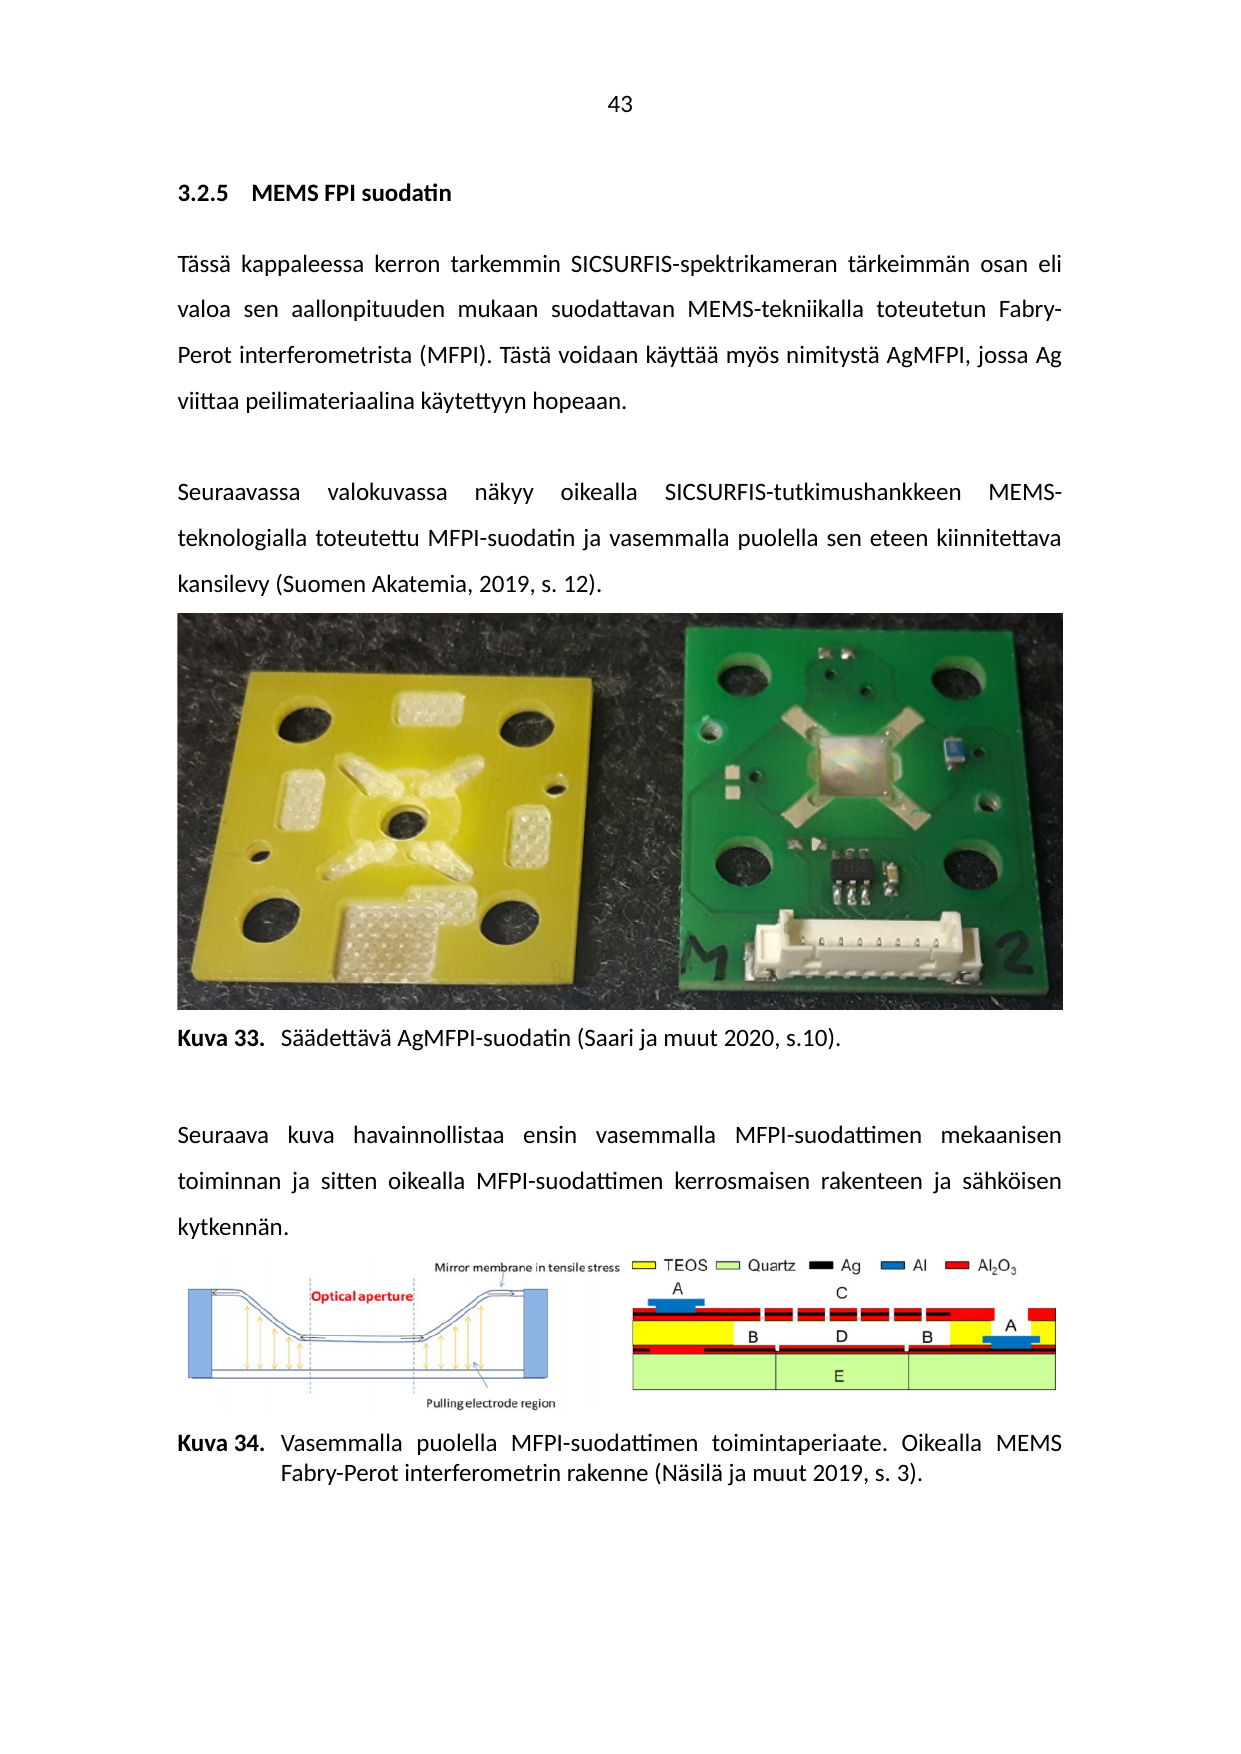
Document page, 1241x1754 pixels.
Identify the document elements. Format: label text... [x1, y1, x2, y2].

text Kuva 33. Säädettävä AgMFPI-suodatin (Saari ja muut 2020, s.10). [177, 1022, 1063, 1053]
text Seuraavassa valokuvassa näkyy oikealla SICSURFIS-tutkimushankkeen MEMS-teknologialla toteutettu MFPI-suodatin ja vasemmalla puolella sen eteen kiinnitettava kansilevy (Suomen Akatemia, 2019, s. 12). [177, 477, 1063, 598]
text Kuva 34. Vasemmalla puolella MFPI-suodattimen toimintaperiaate. Oikealla MEMS Fabry-Perot interferometrin rakenne (Näsilä ja muut 2019, s. 3). [177, 1427, 1063, 1488]
picture [177, 1256, 1063, 1415]
picture [177, 613, 1063, 1010]
subtitle MEMS FPI suodatin [177, 177, 1063, 208]
text Seuraava kuva havainnollistaa ensin vasemmalla MFPI-suodattimen mekaanisen toiminnan ja sitten oikealla MFPI-suodattimen kerrosmaisen rakenteen ja sähköisen kytkennän. [177, 1119, 1063, 1241]
text Tässä kappaleessa kerron tarkemmin SICSURFIS-spektrikameran tärkeimmän osan eli valoa sen aallonpituuden mukaan suodattavan MEMS-tekniikalla toteutetun Fabry-Perot interferometrista (MFPI). Tästä voidaan käyttää myös nimitystä AgMFPI, jossa Ag viittaa peilimateriaalina käytettyyn hopeaan. [177, 248, 1063, 416]
